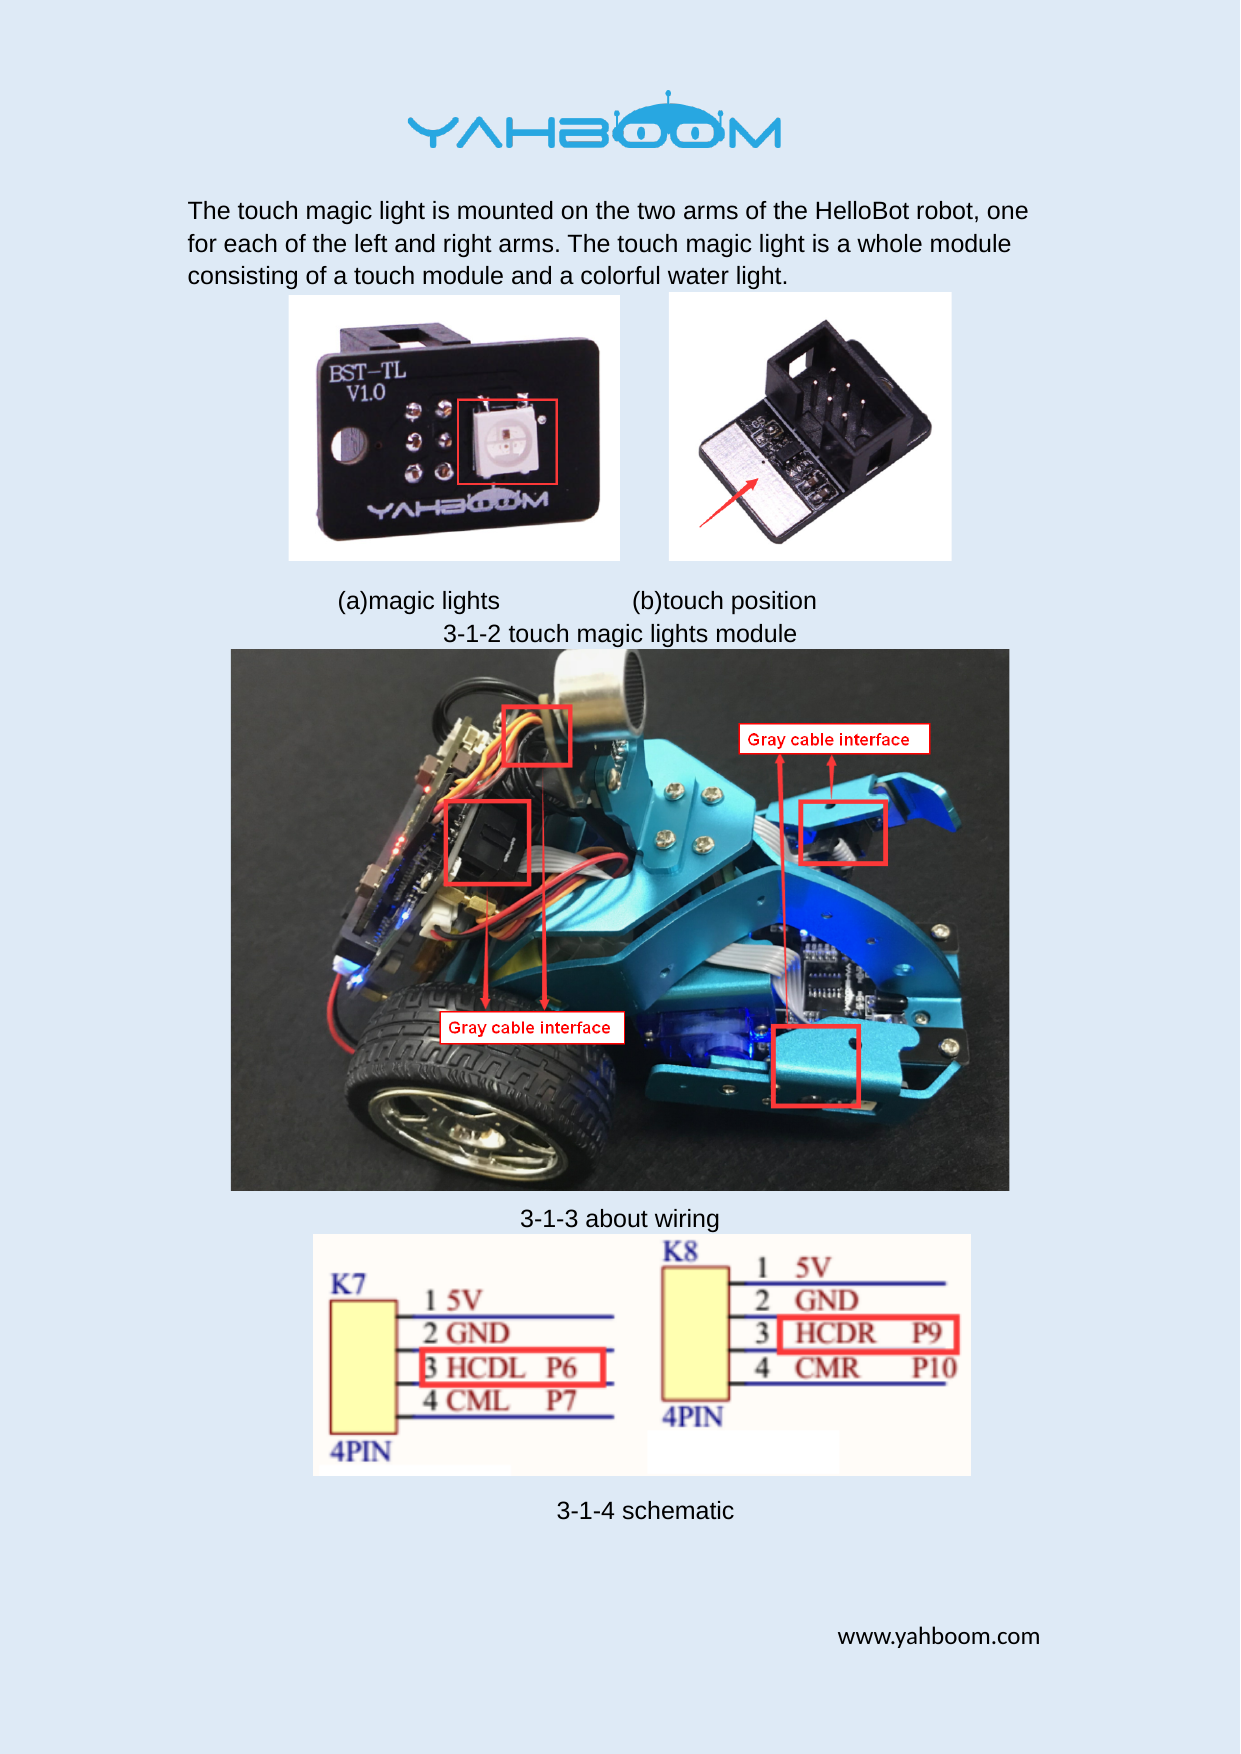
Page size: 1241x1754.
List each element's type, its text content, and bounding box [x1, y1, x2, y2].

text The touch magic light is mounted on the two arms of the HelloBot robot, one for each of the left and right arms. The touch magic light is a whole module consisting of a touch module and a colorful water light. [187, 194, 1053, 292]
picture [668, 292, 952, 561]
text (a)magic lights (b)touch position [187, 584, 1053, 617]
picture [313, 1234, 971, 1476]
text 3-1-2 touch magic lights module [187, 617, 1053, 649]
picture [407, 90, 781, 148]
picture [230, 649, 1010, 1191]
text 3-1-4 schematic [187, 1494, 1053, 1527]
text 3-1-3 about wiring [187, 1202, 1053, 1234]
picture [288, 295, 620, 561]
